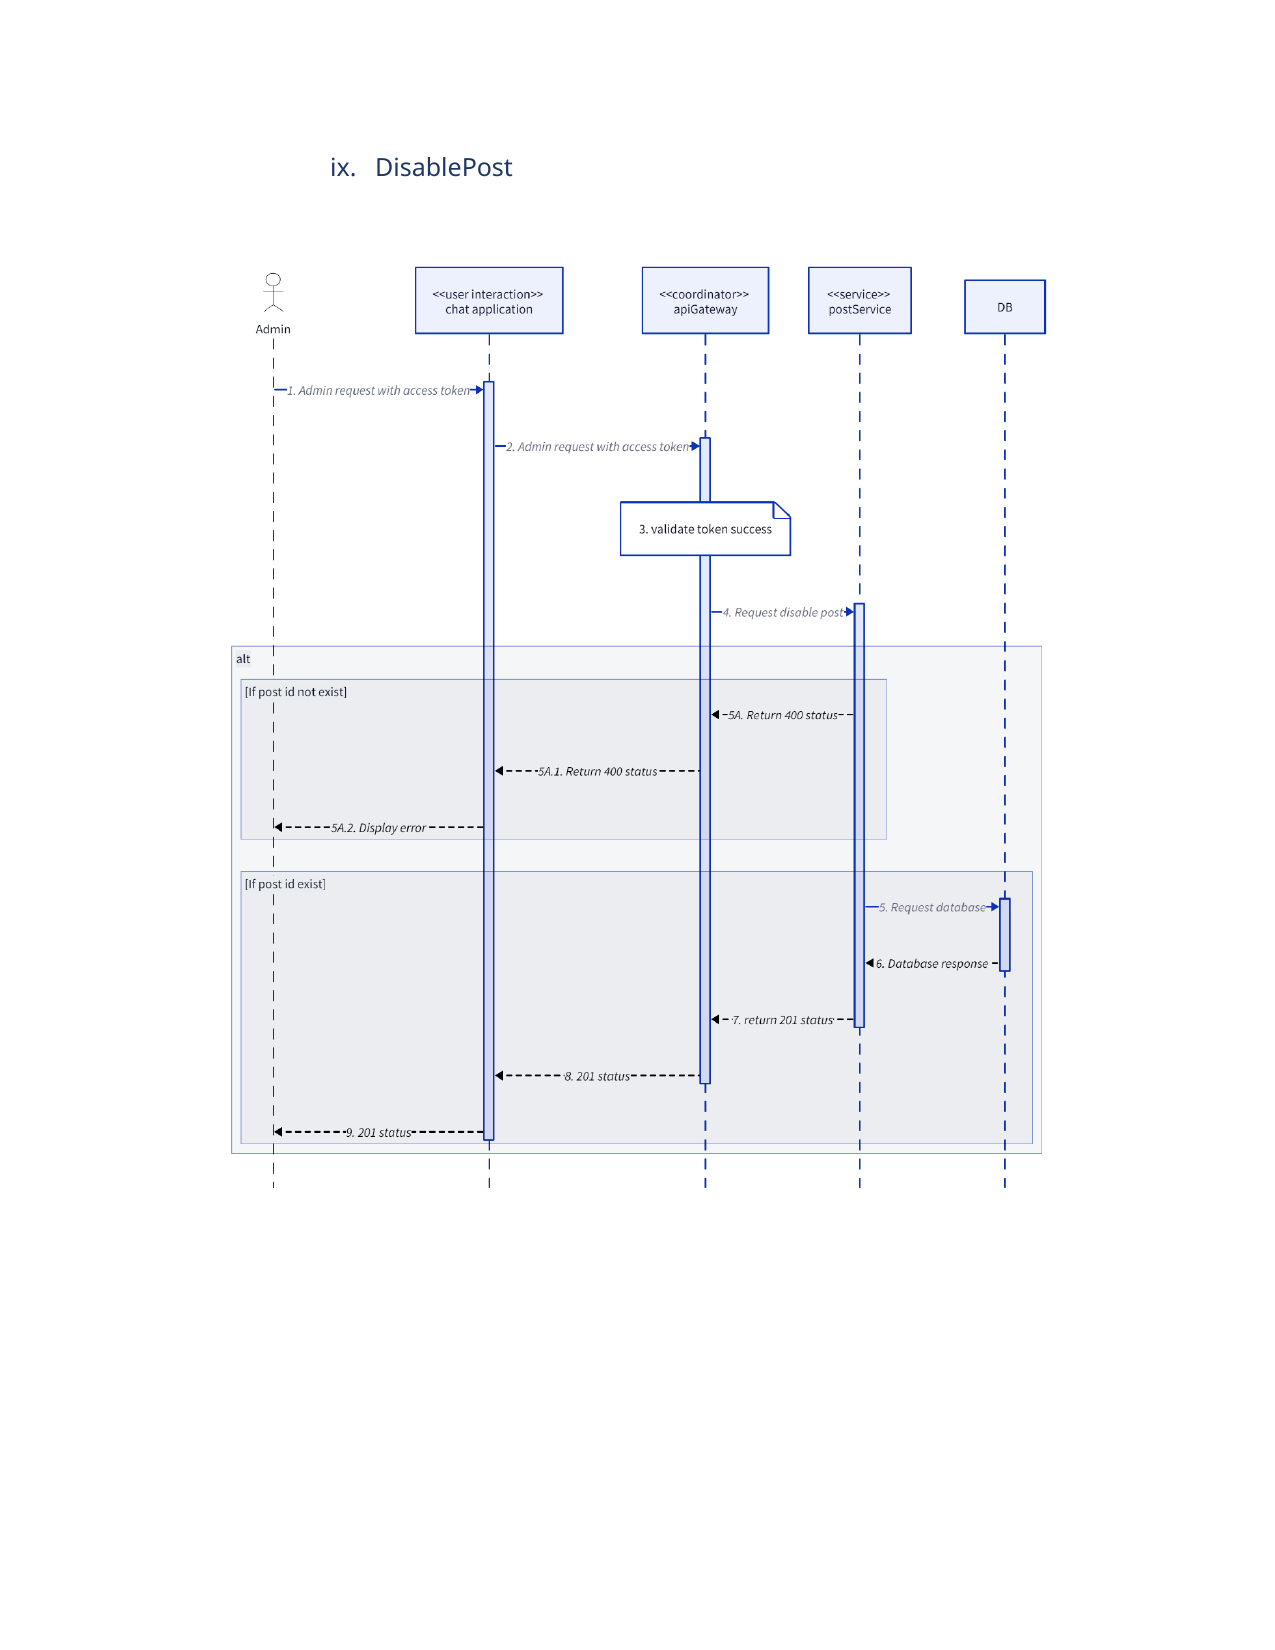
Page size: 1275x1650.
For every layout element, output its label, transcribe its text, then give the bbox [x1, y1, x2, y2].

subtitle DisablePost [356, 150, 1125, 184]
picture [150, 186, 1125, 1269]
